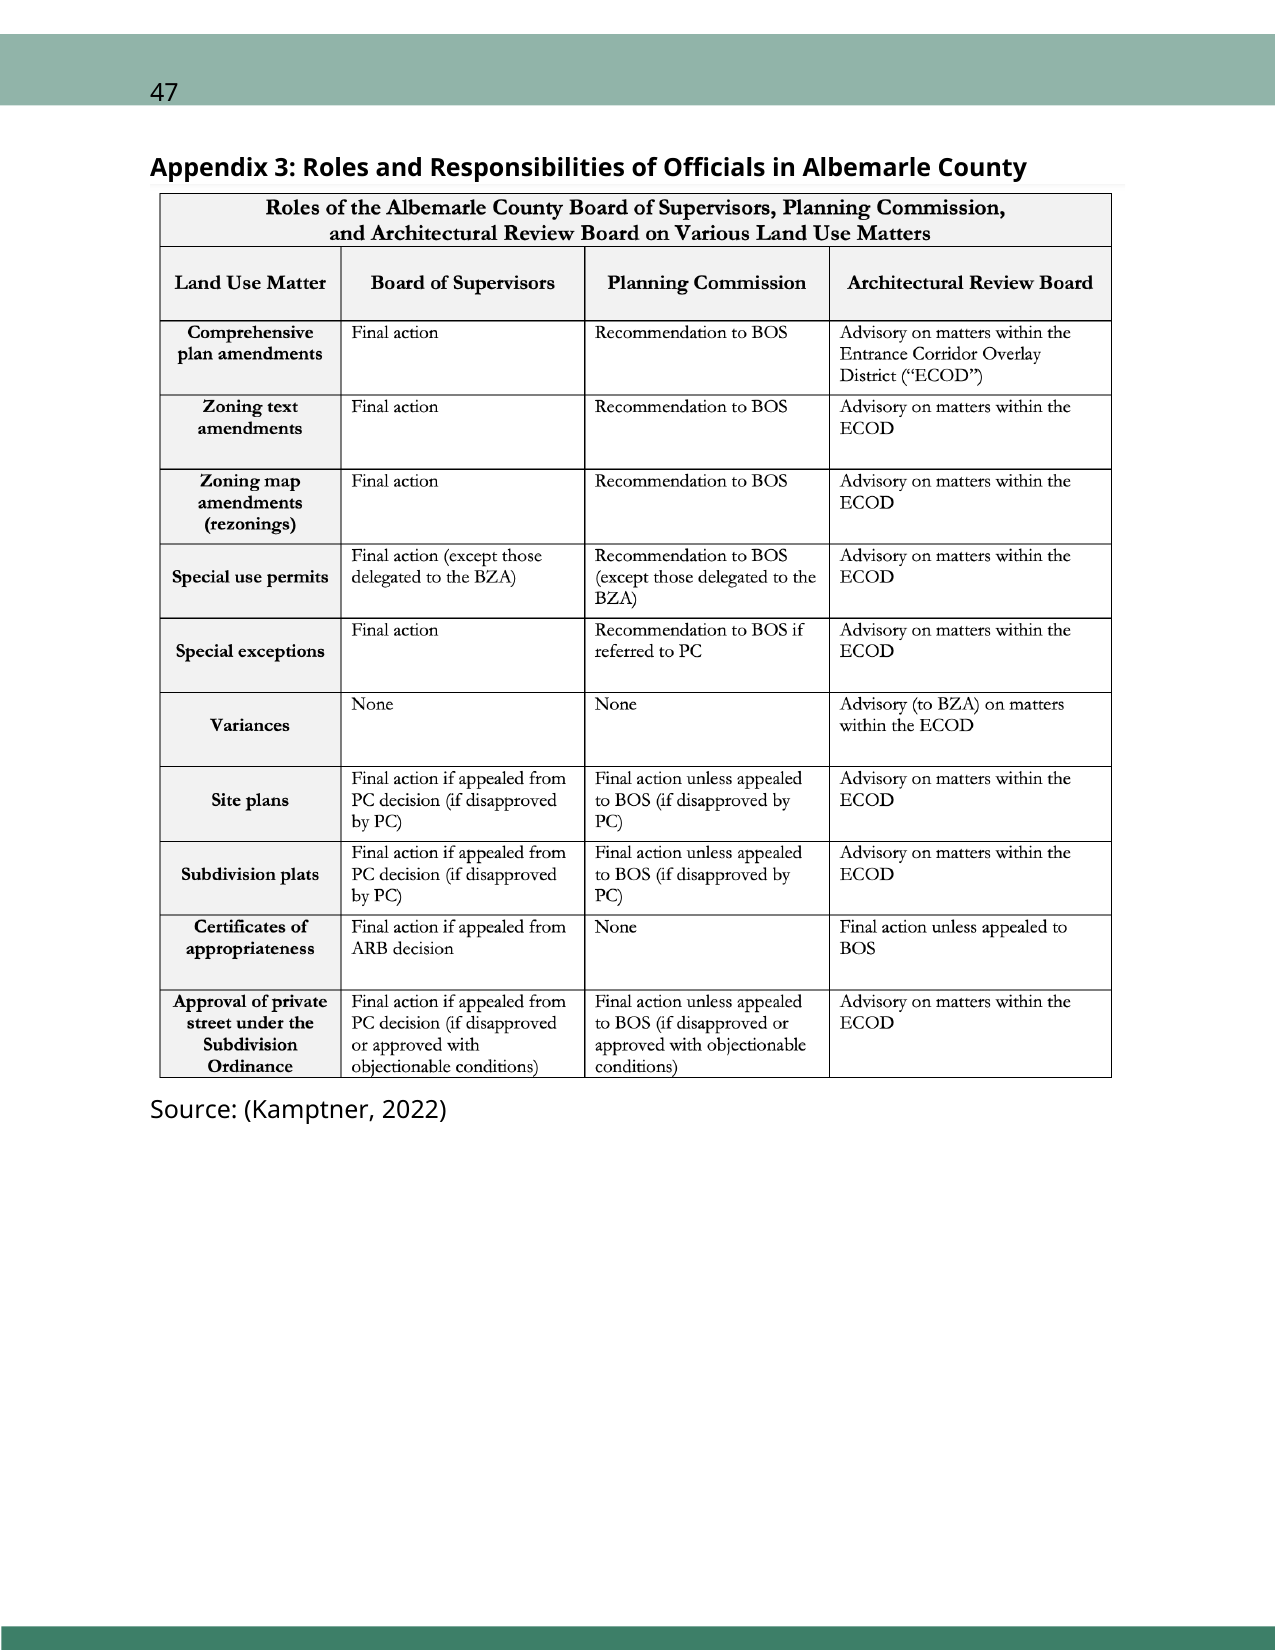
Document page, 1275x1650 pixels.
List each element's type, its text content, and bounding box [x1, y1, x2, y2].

text Appendix 3: Roles and Responsibilities of Officials in Albemarle County [150, 150, 1125, 184]
picture [150, 184, 1125, 1092]
text Source: (Kamptner, 2022) [150, 1092, 1125, 1125]
